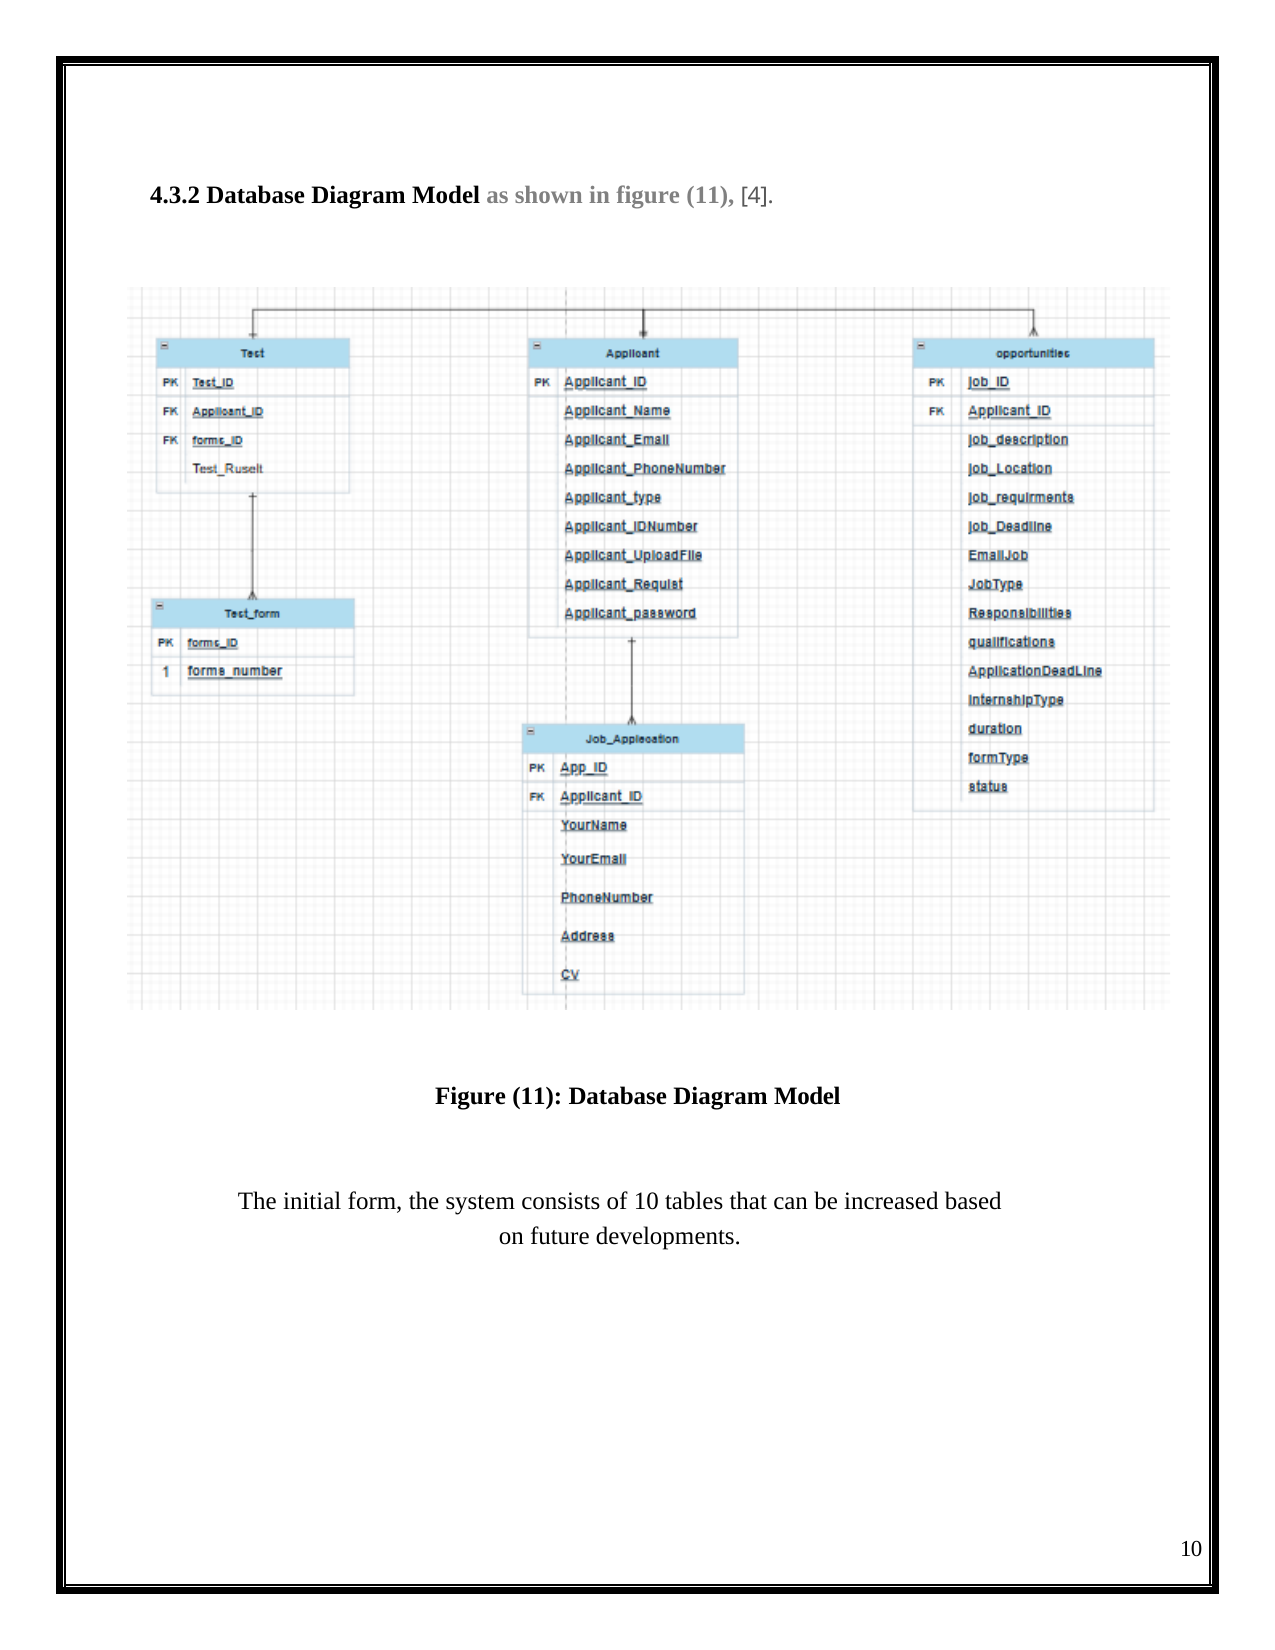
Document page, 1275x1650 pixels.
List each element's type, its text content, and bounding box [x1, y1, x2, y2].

text The initial form, the system consists of 10 tables that can be increased based on future developments. [238, 1186, 1016, 1250]
list Database Diagram Model as shown in figure (11), [4]. [150, 178, 1200, 210]
text Figure (11): Database Diagram Model [152, 1081, 1123, 1110]
picture [127, 287, 1171, 1010]
